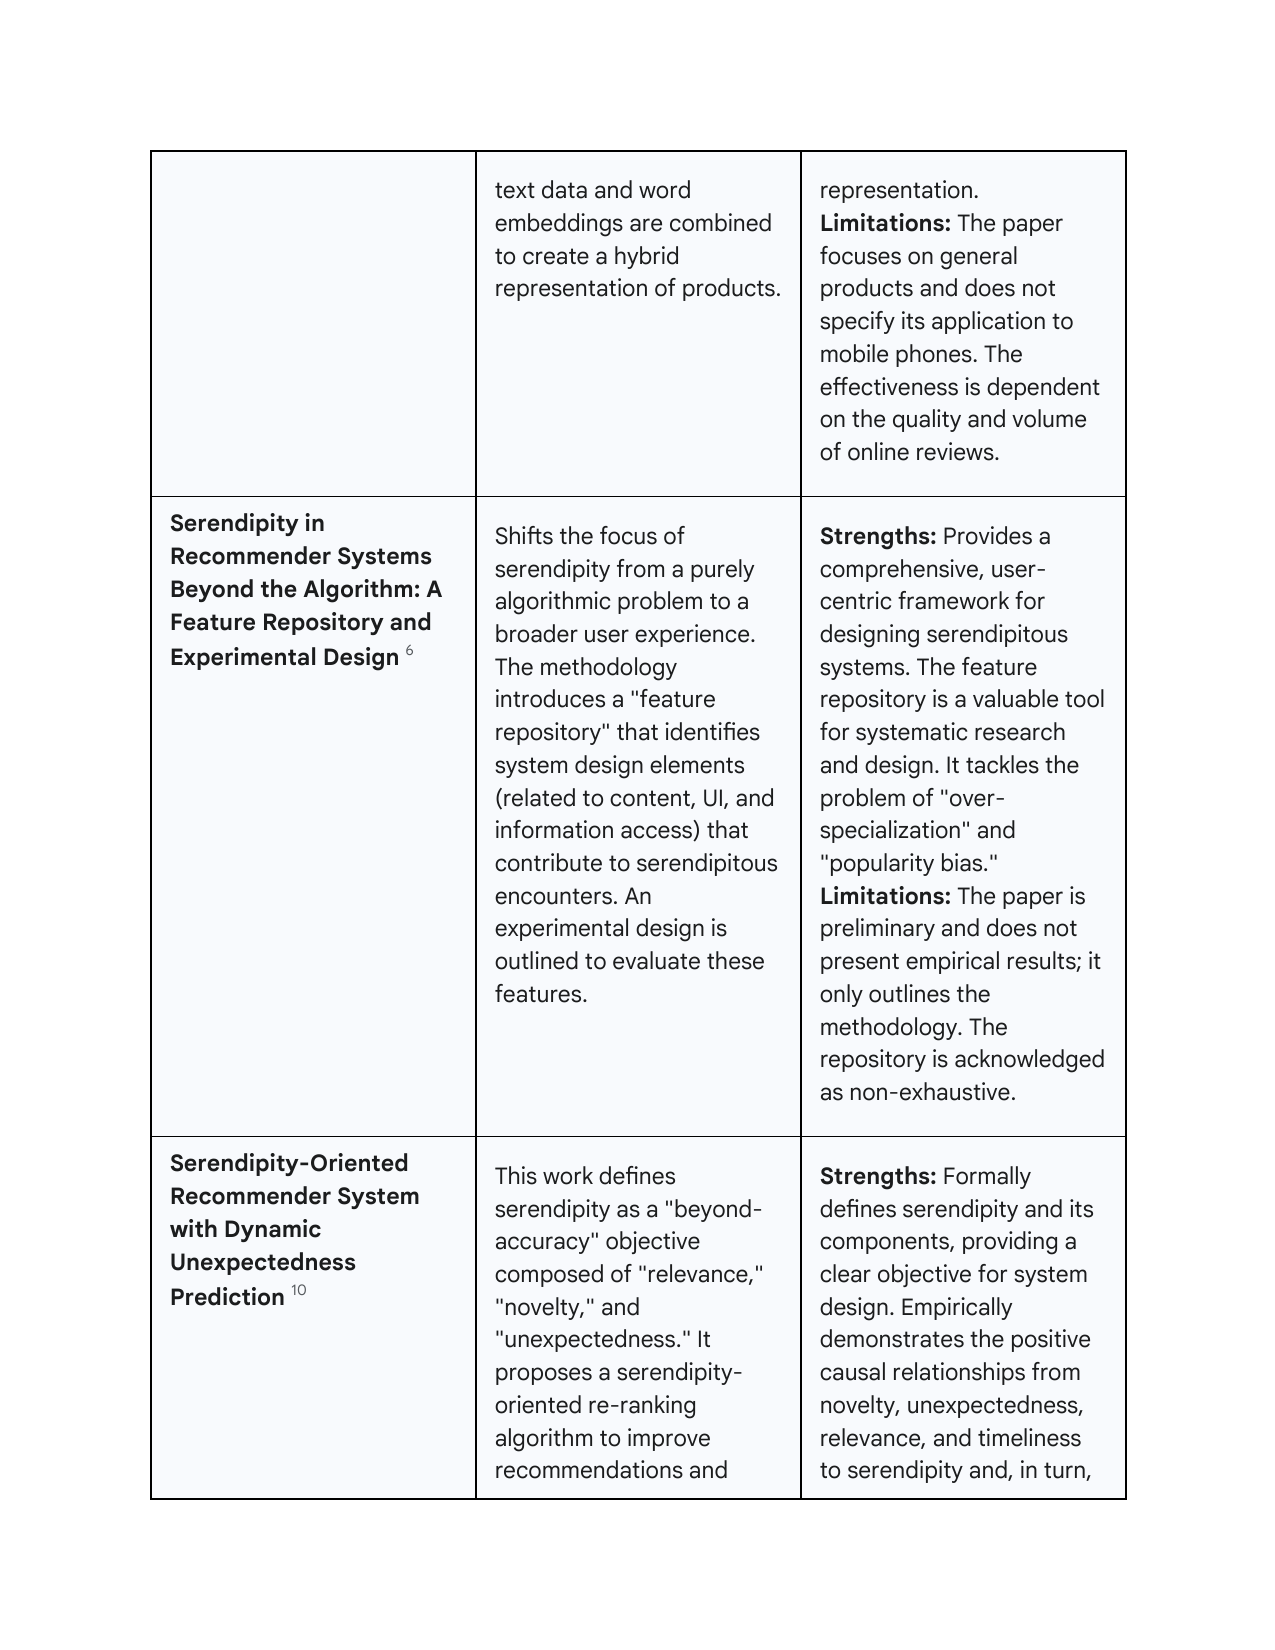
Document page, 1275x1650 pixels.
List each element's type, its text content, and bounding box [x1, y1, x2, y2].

table_cell Serendipity in Recommender Systems Beyond the Algorithm: A Feature Repository and Experimental Design 6 [152, 497, 475, 1136]
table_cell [802, 152, 1125, 496]
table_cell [152, 1137, 475, 1498]
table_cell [477, 1137, 800, 1498]
table_cell Shifts the focus of serendipity from a purely algorithmic problem to a broader user experience. The methodology introduces a "feature repository" that identifies system design elements (related to content, UI, and information access) that contribute to serendipitous encounters. An experimental design is outlined to evaluate these features. [477, 497, 800, 1136]
table_cell Strengths: Provides a comprehensive, user-centric framework for designing serendipitous systems. The feature repository is a valuable tool for systematic research and design. It tackles the problem of "over-specialization" and "popularity bias." Limitations: The paper is preliminary and does not present empirical results; it only outlines the methodology. The repository is acknowledged as non-exhaustive. [802, 497, 1125, 1136]
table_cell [152, 152, 475, 496]
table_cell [802, 1137, 1125, 1498]
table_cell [477, 152, 800, 496]
